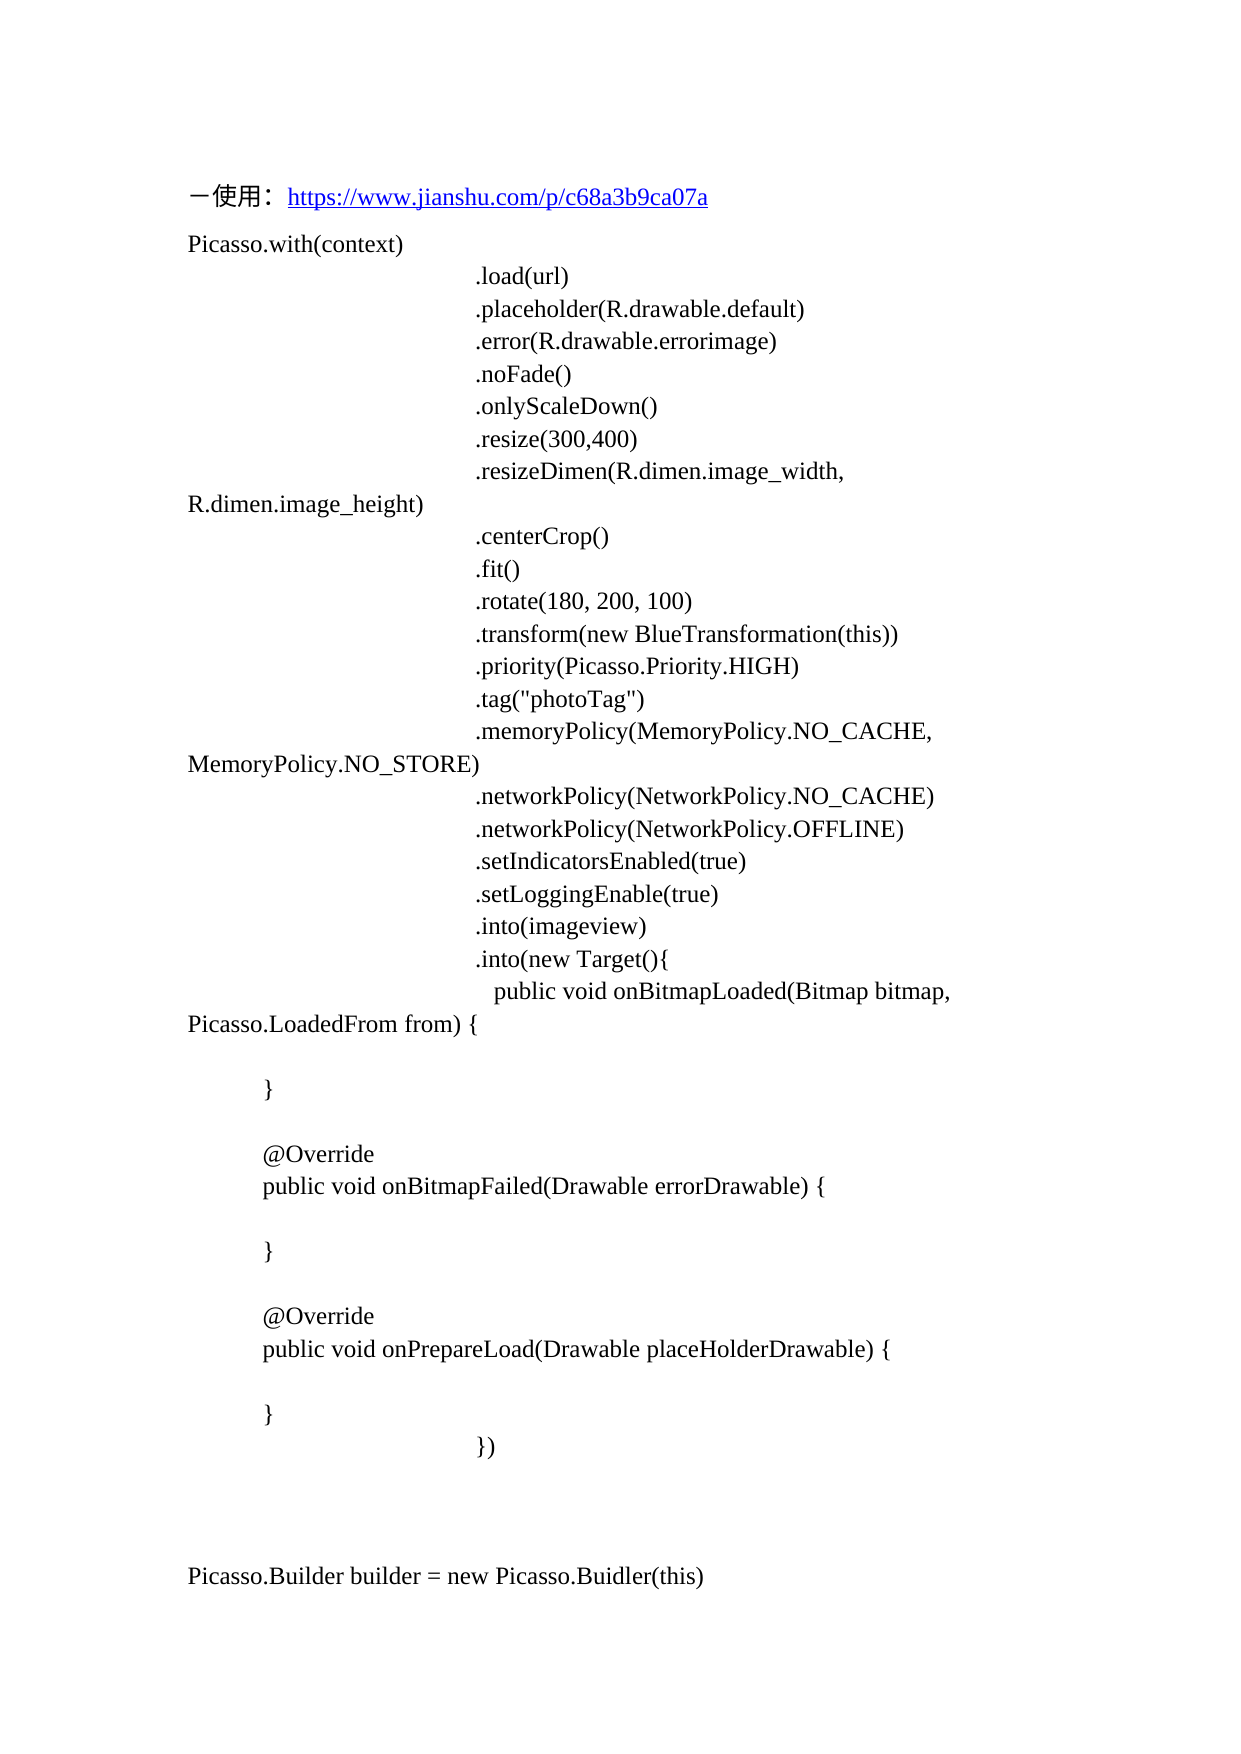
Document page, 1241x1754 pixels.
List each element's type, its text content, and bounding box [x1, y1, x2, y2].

text Picasso.with(context) [187, 227, 1053, 259]
text .noFade() [187, 357, 1053, 389]
text .transform(new BlueTransformation(this)) [187, 617, 1053, 649]
text .resize(300,400) [187, 422, 1053, 454]
text } [187, 1072, 1053, 1104]
text } [187, 1397, 1053, 1429]
text @Override [187, 1137, 1053, 1169]
text .setIndicatorsEnabled(true) [187, 844, 1053, 877]
text @Override [187, 1299, 1053, 1332]
text .placeholder(R.drawable.default) [187, 292, 1053, 324]
text .onlyScaleDown() [187, 389, 1053, 422]
text }) [187, 1429, 1053, 1462]
text .into(new Target(){ [187, 942, 1053, 974]
text .into(imageview) [187, 909, 1053, 942]
text .error(R.drawable.errorimage) [187, 324, 1053, 357]
text .networkPolicy(NetworkPolicy.NO_CACHE) [187, 779, 1053, 812]
text public void onBitmapFailed(Drawable errorDrawable) { [187, 1169, 1053, 1202]
text .networkPolicy(NetworkPolicy.OFFLINE) [187, 812, 1053, 844]
text public void onBitmapLoaded(Bitmap bitmap, Picasso.LoadedFrom from) { [187, 974, 1053, 1039]
text public void onPrepareLoad(Drawable placeHolderDrawable) { [187, 1332, 1053, 1364]
text .load(url) [187, 259, 1053, 292]
text .resizeDimen(R.dimen.image_width, R.dimen.image_height) [187, 454, 1053, 519]
text .rotate(180, 200, 100) [187, 584, 1053, 617]
text .fit() [187, 552, 1053, 584]
text .setLoggingEnable(true) [187, 877, 1053, 909]
text Picasso.Builder builder = new Picasso.Buidler(this) [187, 1559, 1053, 1592]
text .memoryPolicy(MemoryPolicy.NO_CACHE, MemoryPolicy.NO_STORE) [187, 714, 1053, 779]
text .tag("photoTag") [187, 682, 1053, 714]
text .centerCrop() [187, 519, 1053, 552]
text .priority(Picasso.Priority.HIGH) [187, 649, 1053, 682]
text } [187, 1234, 1053, 1267]
text －使用：https://www.jianshu.com/p/c68a3b9ca07a [187, 162, 1053, 227]
